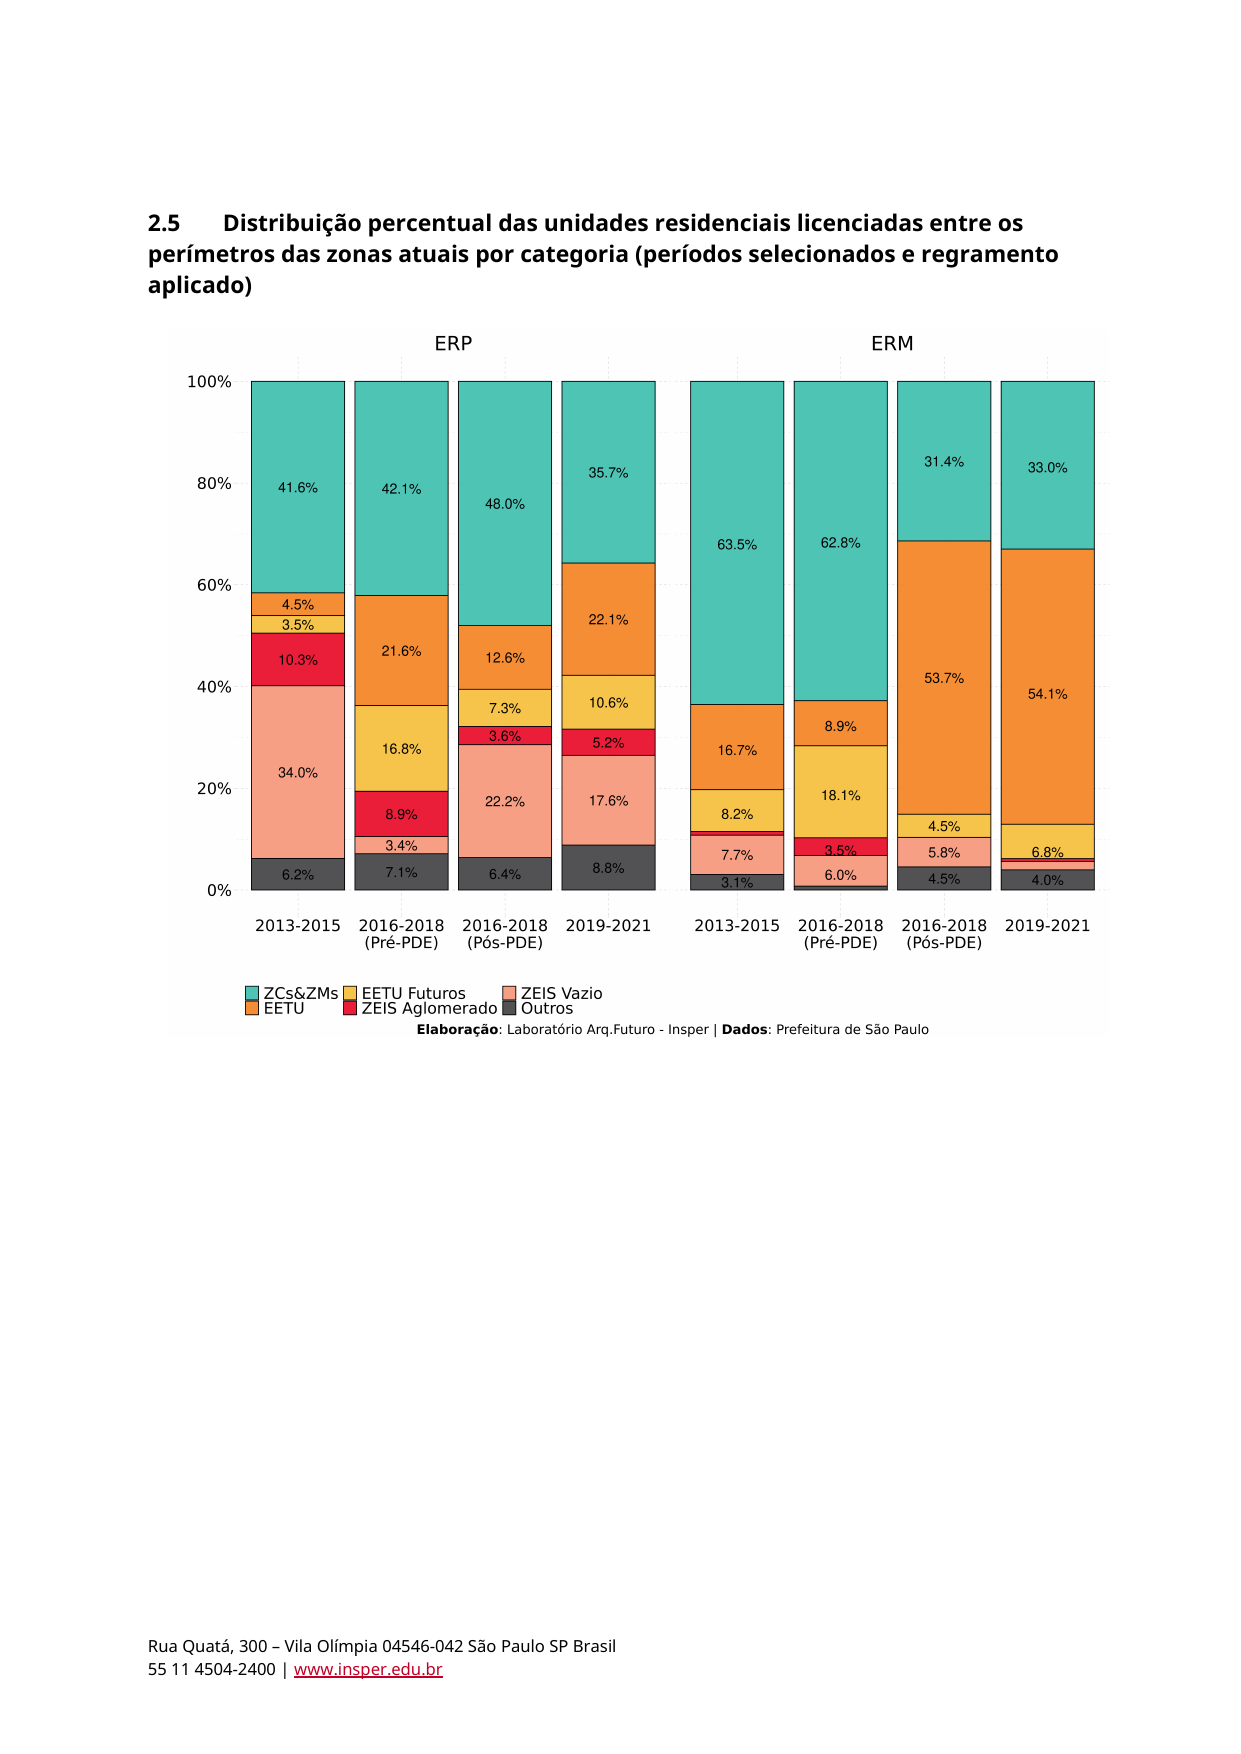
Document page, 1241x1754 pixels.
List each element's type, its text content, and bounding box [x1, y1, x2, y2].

subtitle 2.5 Distribuição percentual das unidades residenciais licenciadas entre os perímetros das zonas atuais por categoria (períodos selecionados e regramento aplicado) [148, 207, 1093, 301]
